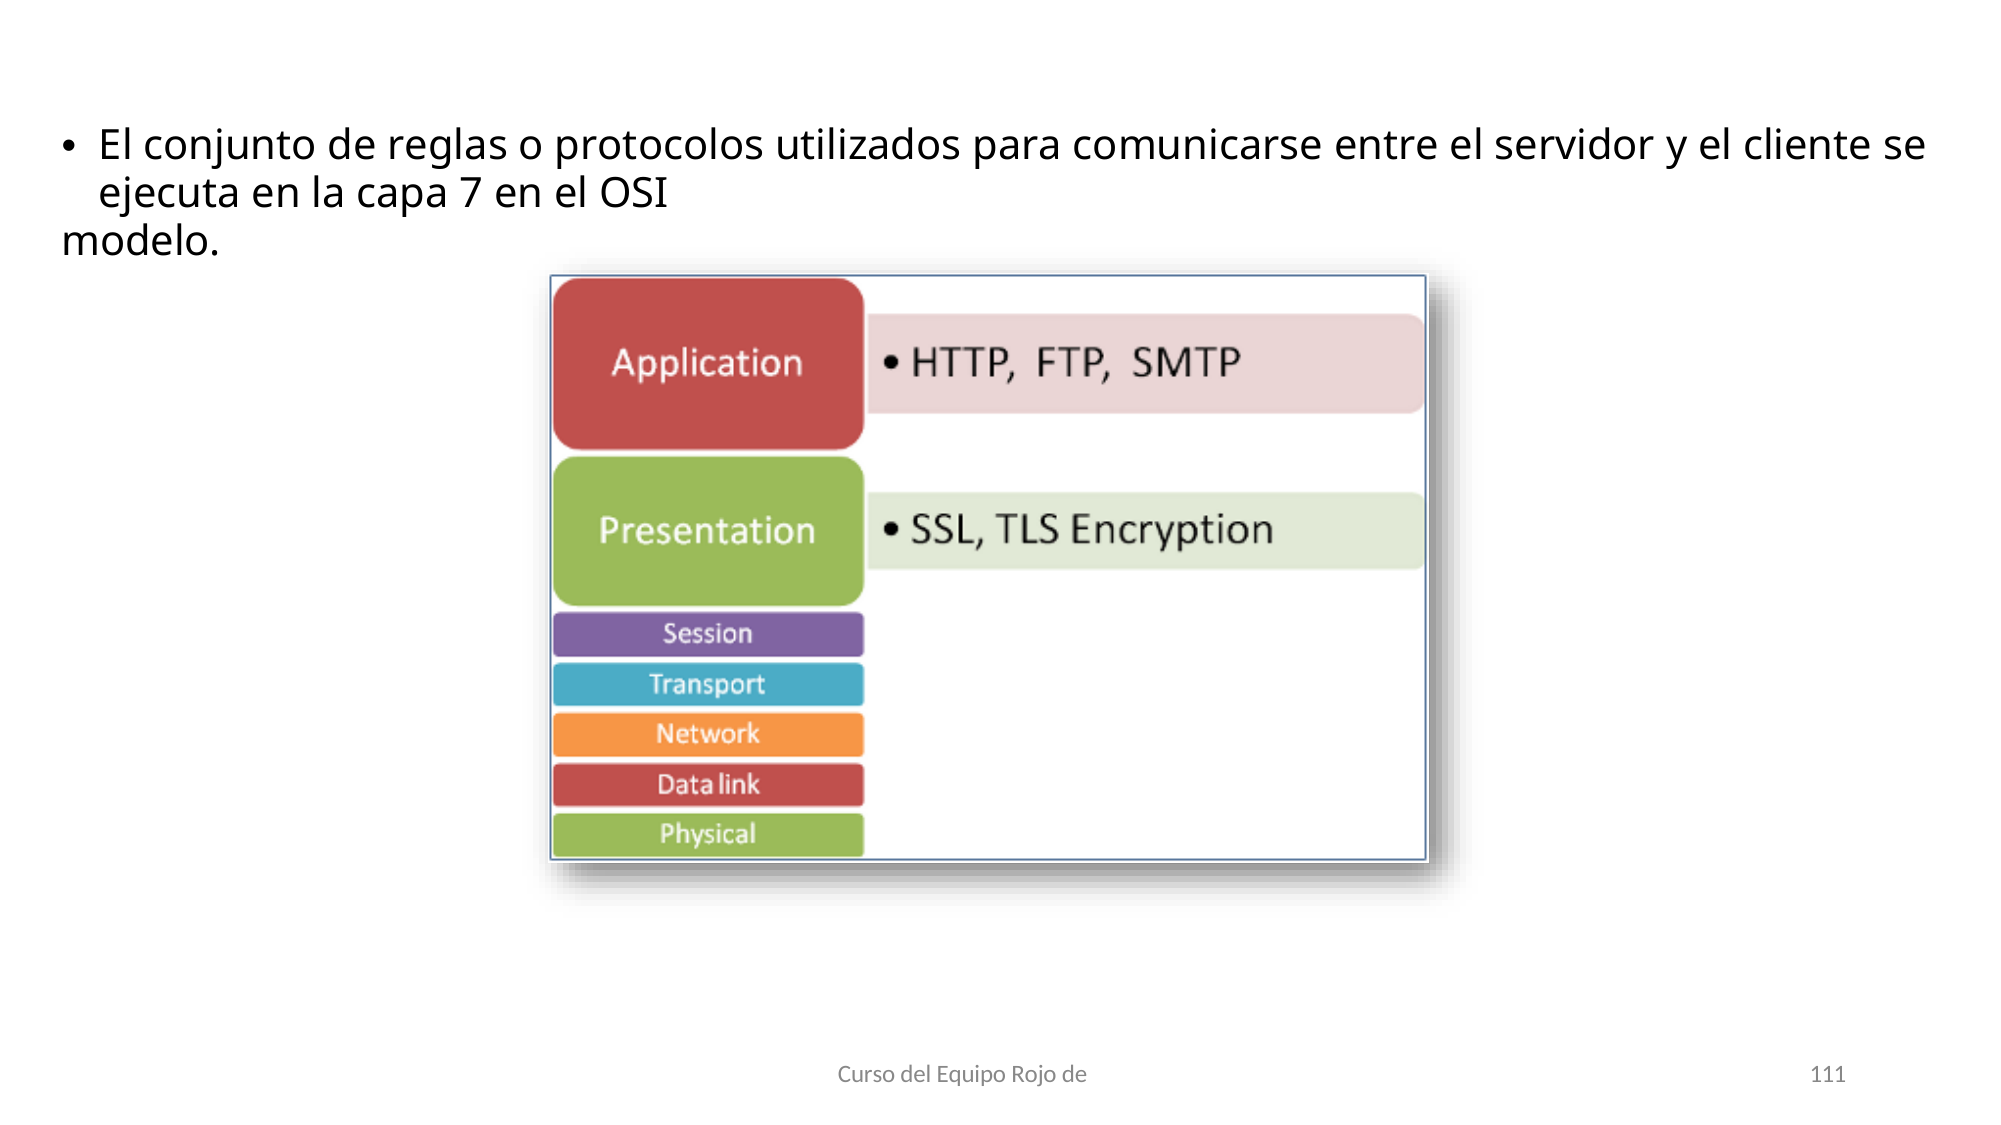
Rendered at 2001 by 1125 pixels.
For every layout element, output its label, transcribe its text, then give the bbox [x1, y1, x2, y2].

list El conjunto de reglas o protocolos utilizados para comunicarse entre el servidor y el cliente se ejecuta en la capa 7 en el OSI [61, 121, 2000, 217]
text modelo. [61, 217, 2000, 265]
picture [522, 247, 1484, 918]
